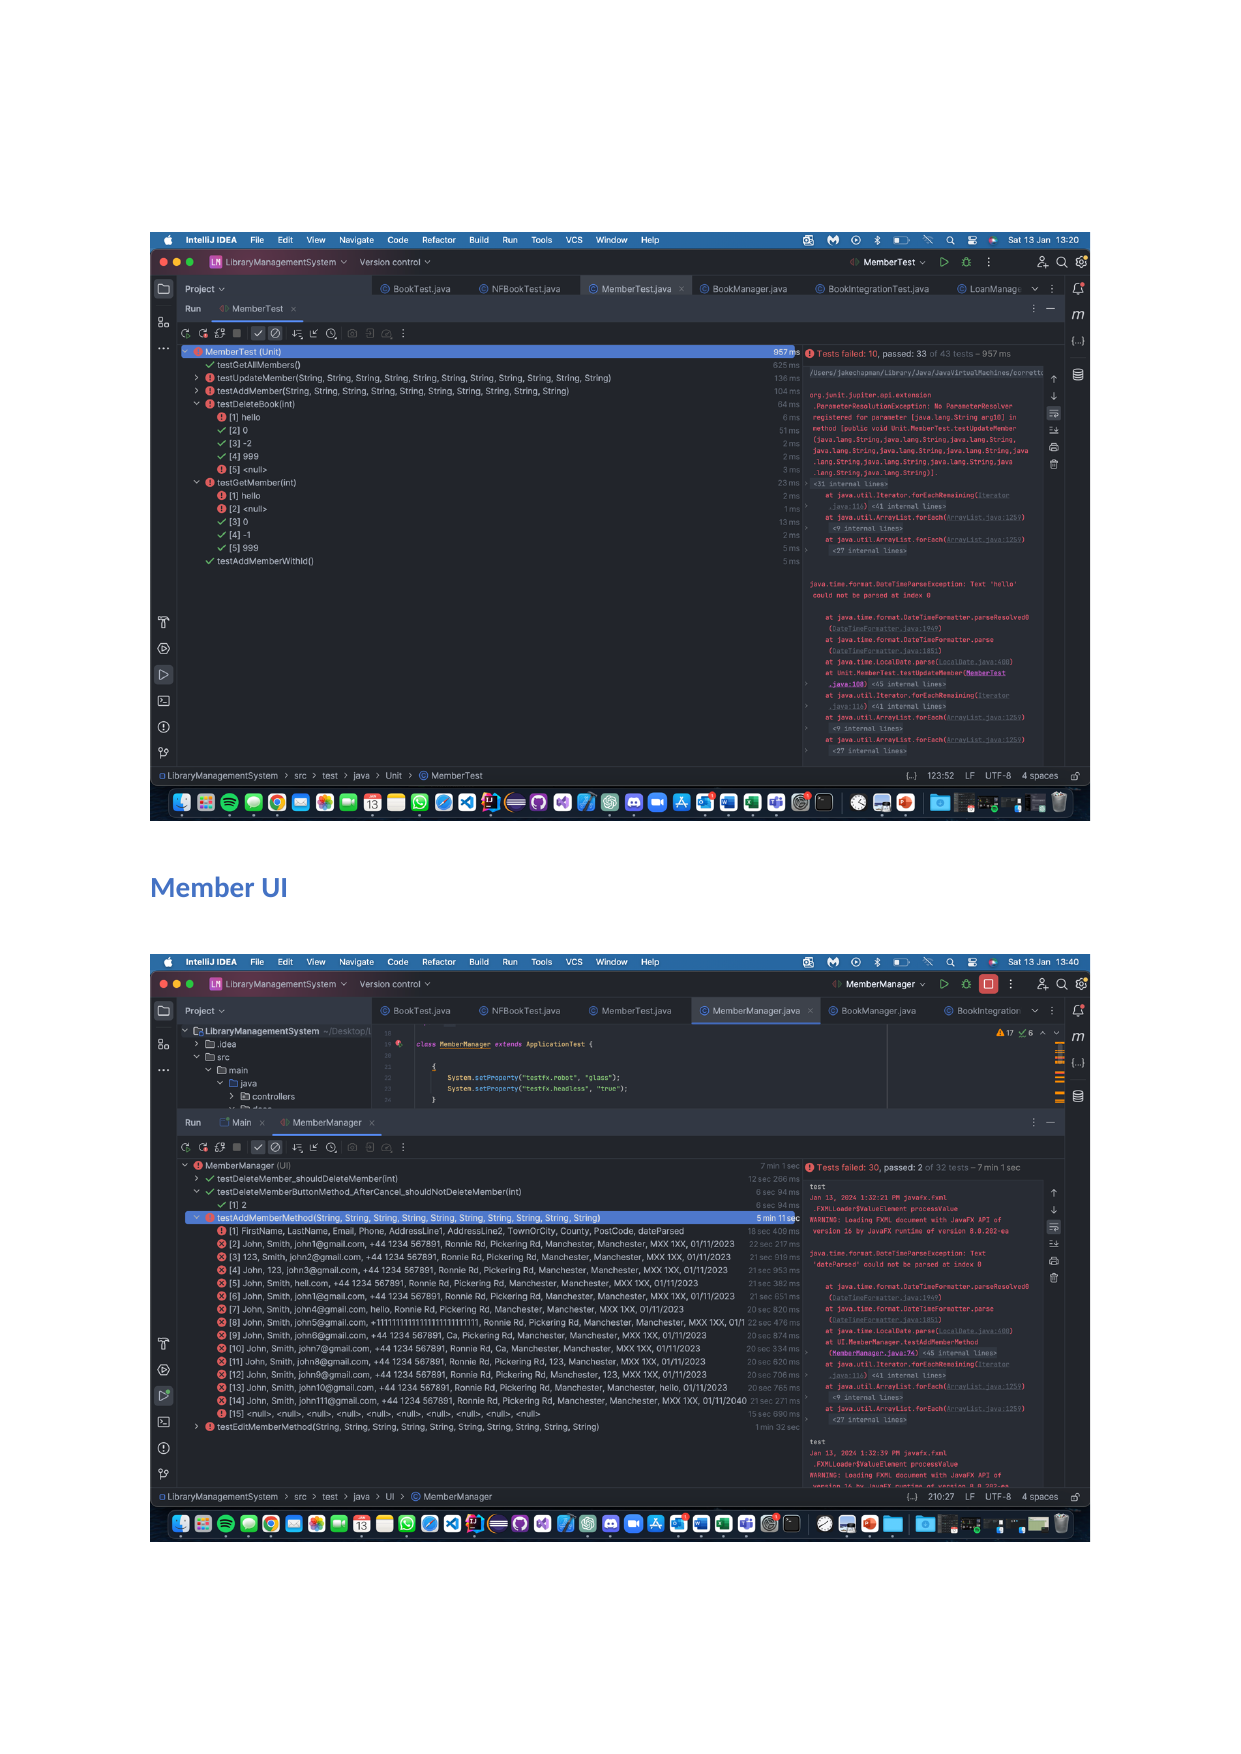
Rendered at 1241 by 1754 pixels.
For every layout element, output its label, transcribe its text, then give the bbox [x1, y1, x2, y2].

picture [150, 954, 1091, 1542]
subtitle Member UI [150, 869, 1090, 905]
picture [150, 232, 1091, 821]
